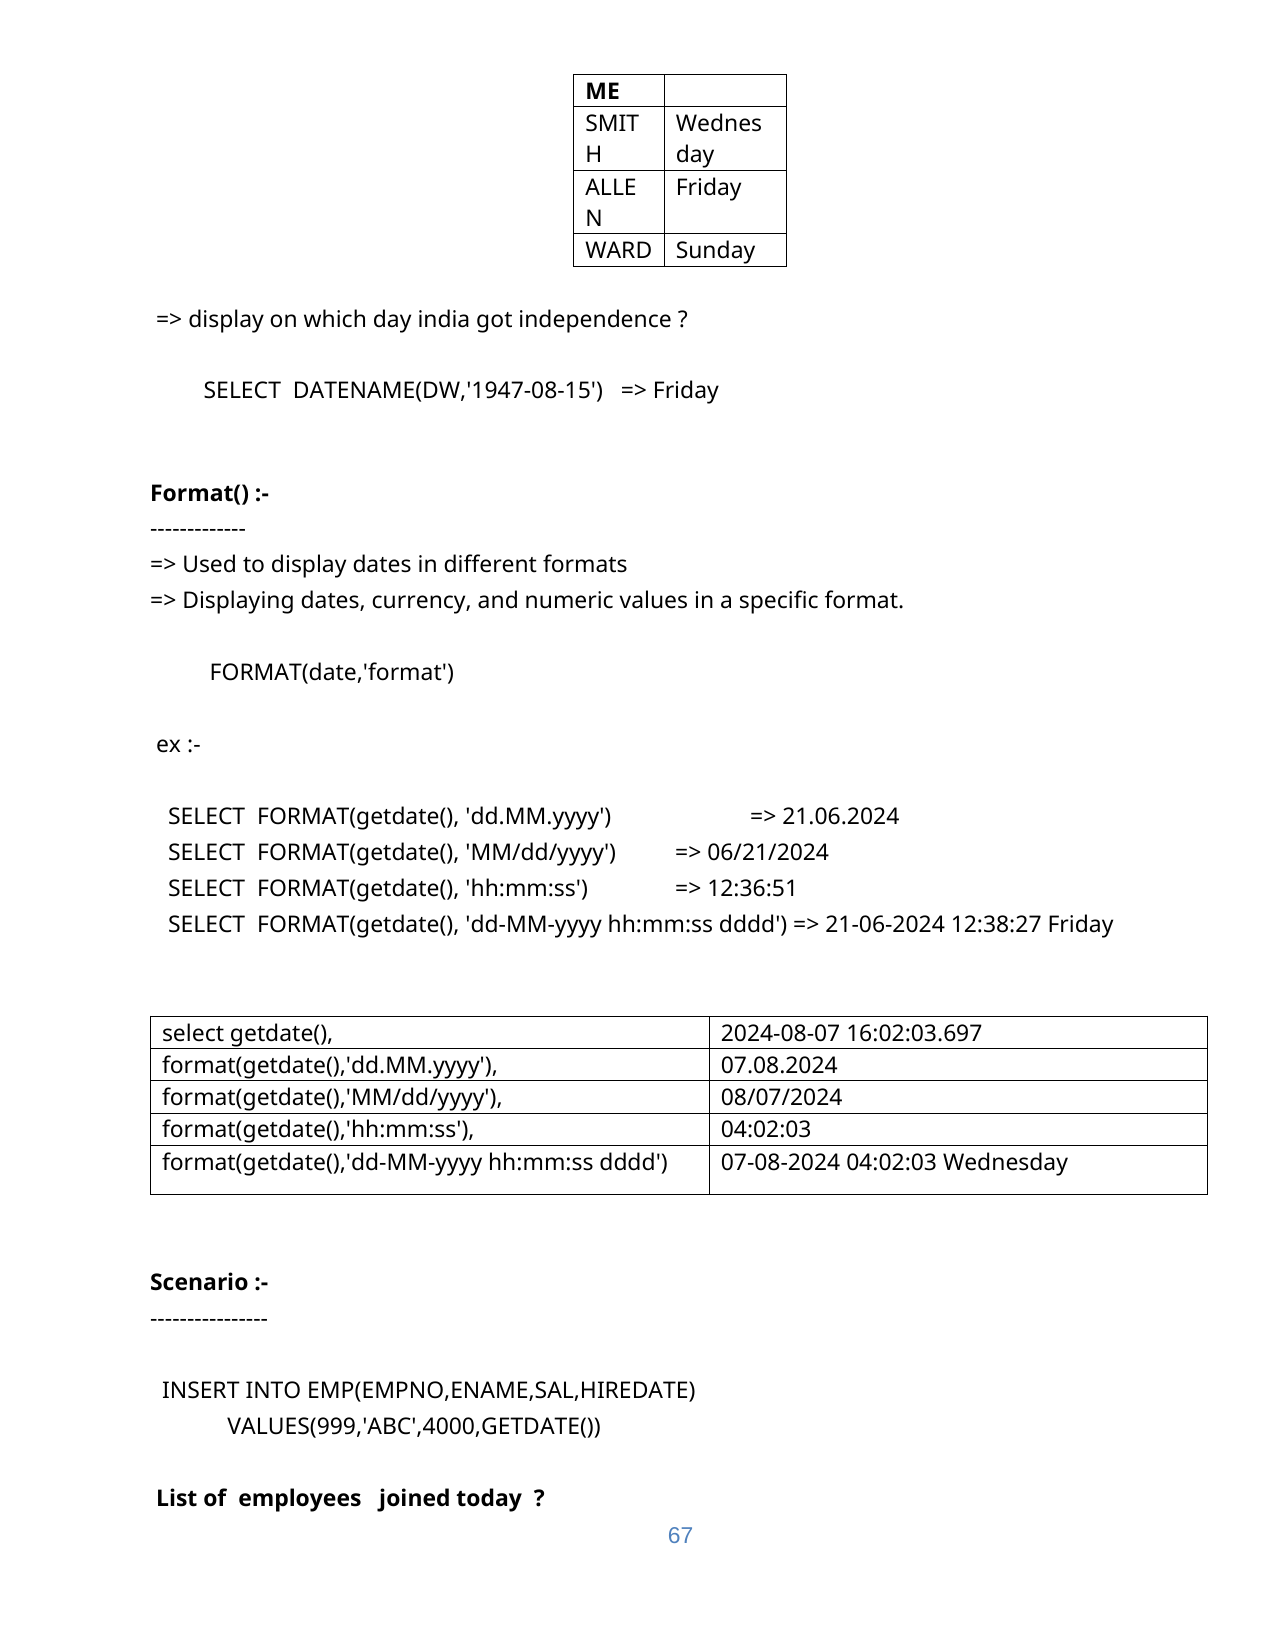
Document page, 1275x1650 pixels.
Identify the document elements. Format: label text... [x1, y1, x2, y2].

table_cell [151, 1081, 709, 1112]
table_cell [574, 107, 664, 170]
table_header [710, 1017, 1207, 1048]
text Format() :- [150, 476, 1211, 508]
text VALUES(999,'ABC',4000,GETDATE()) [150, 1410, 1211, 1441]
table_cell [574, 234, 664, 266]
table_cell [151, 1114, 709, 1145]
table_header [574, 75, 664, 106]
text SELECT FORMAT(getdate(), 'dd-MM-yyyy hh:mm:ss dddd') => 21-06-2024 12:38:27 Friday [150, 908, 1211, 939]
text => Used to display dates in different formats [150, 548, 1211, 579]
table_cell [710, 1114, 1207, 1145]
text Scenario :- [150, 1266, 1211, 1298]
text SELECT DATENAME(DW,'1947-08-15') => Friday [150, 374, 1211, 406]
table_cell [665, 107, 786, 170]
text List of employees joined today ? [150, 1482, 1211, 1513]
text => display on which day india got independence ? [150, 302, 1211, 334]
text FORMAT(date,'format') [150, 656, 1211, 687]
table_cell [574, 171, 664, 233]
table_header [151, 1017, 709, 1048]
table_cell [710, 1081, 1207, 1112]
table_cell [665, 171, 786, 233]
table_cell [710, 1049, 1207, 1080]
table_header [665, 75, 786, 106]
text ---------------- [150, 1302, 1211, 1333]
text ex :- [150, 728, 1211, 759]
text INSERT INTO EMP(EMPNO,ENAME,SAL,HIREDATE) [150, 1374, 1211, 1405]
text SELECT FORMAT(getdate(), 'MM/dd/yyyy') => 06/21/2024 [150, 836, 1211, 867]
text SELECT FORMAT(getdate(), 'dd.MM.yyyy') => 21.06.2024 [150, 800, 1211, 831]
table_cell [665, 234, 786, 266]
text SELECT FORMAT(getdate(), 'hh:mm:ss') => 12:36:51 [150, 872, 1211, 903]
text => Displaying dates, currency, and numeric values in a specific format. [150, 584, 1211, 616]
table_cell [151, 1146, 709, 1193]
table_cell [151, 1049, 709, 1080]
text ------------- [150, 512, 1211, 544]
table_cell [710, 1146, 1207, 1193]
